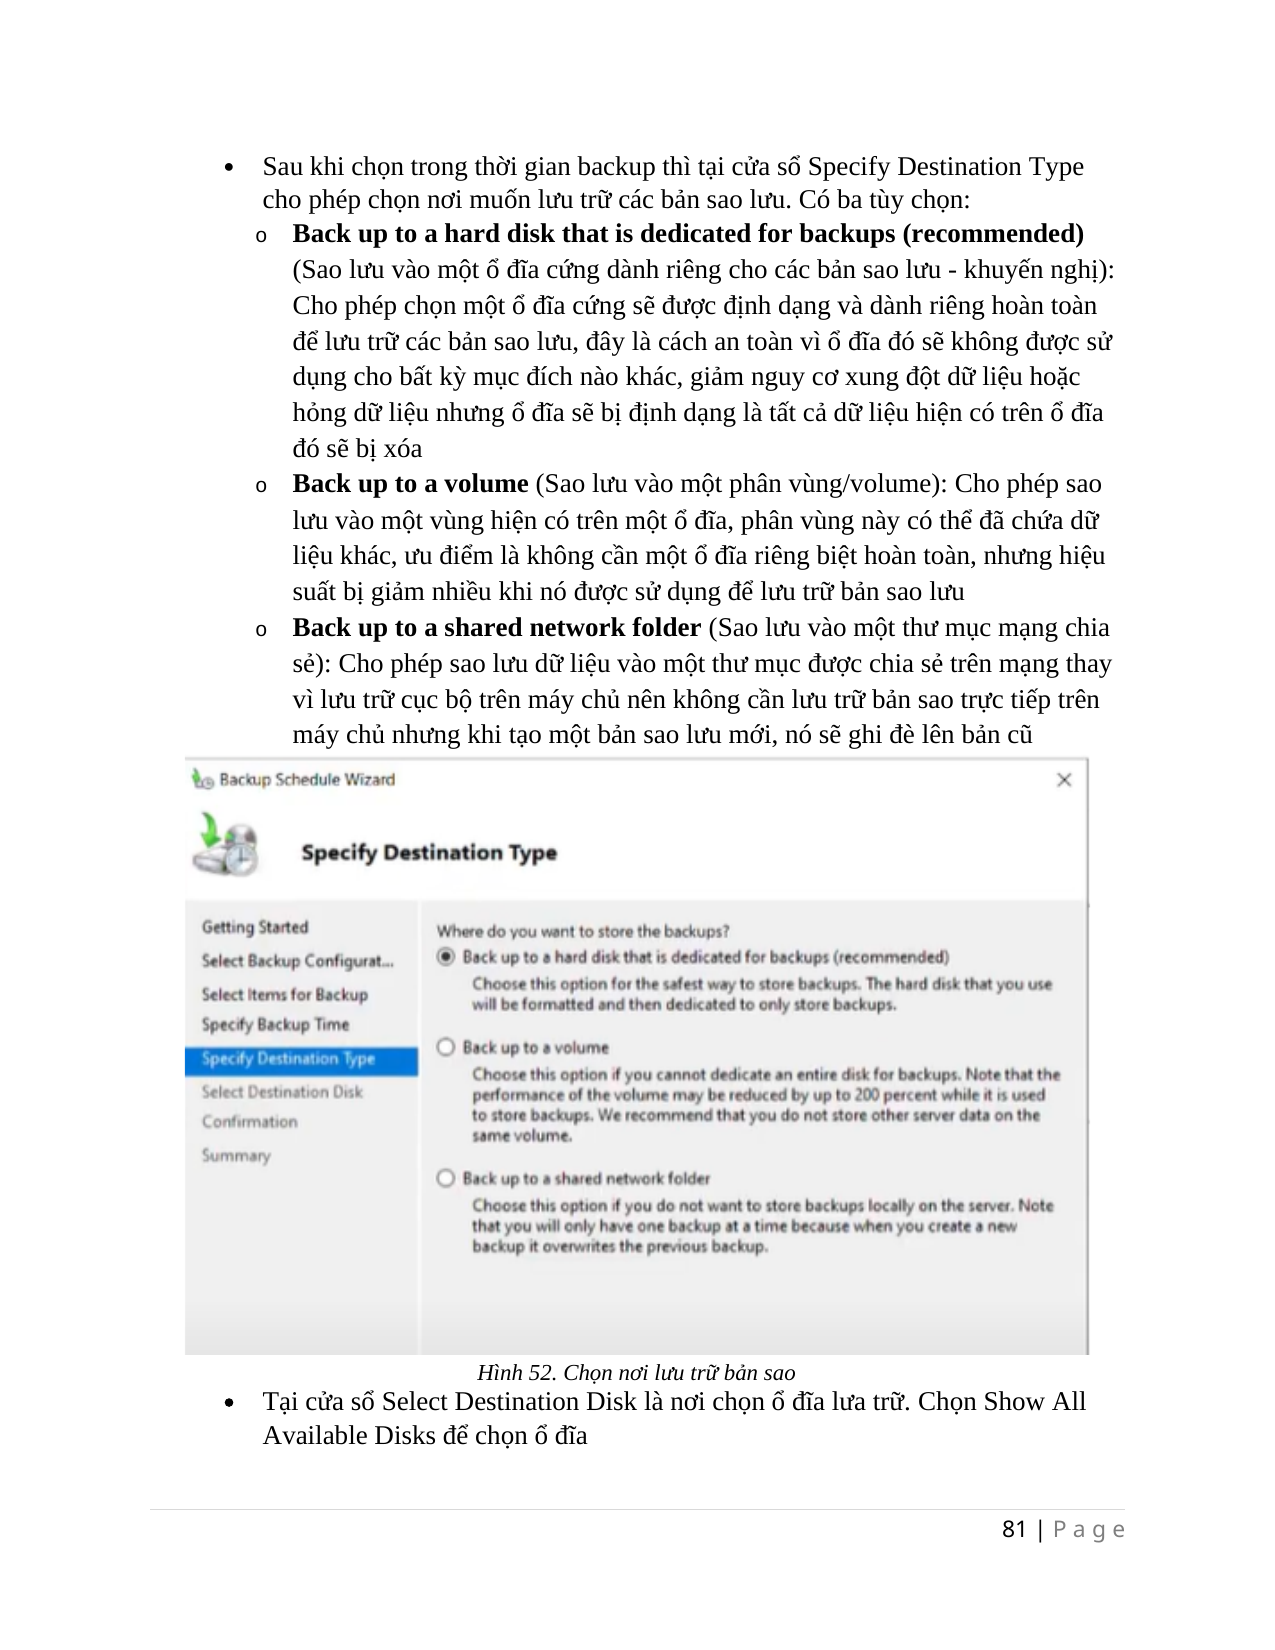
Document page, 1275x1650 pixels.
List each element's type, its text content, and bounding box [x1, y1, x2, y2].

picture [184, 754, 1091, 1355]
list Back up to a volume (Sao lưu vào một phân vùng/volume): Cho phép sao lưu vào một vùng hiện có trên một ổ đĩa, phân vùng này có thể đã chứa dữ liệu khác, ưu điểm là không cần một ổ đĩa riêng biệt hoàn toàn, nhưng hiệu suất bị giảm nhiều khi nó được sử dụng để lưu trữ bản sao lưu [255, 468, 1125, 606]
list Back up to a shared network folder (Sao lưu vào một thư mục mạng chia sẻ): Cho phép sao lưu dữ liệu vào một thư mục được chia sẻ trên mạng thay vì lưu trữ cục bộ trên máy chủ nên không cần lưu trữ bản sao trực tiếp trên máy chủ nhưng khi tạo một bản sao lưu mới, nó sẽ ghi đè lên bản cũ [255, 611, 1125, 750]
list Tại cửa sổ Select Destination Disk là nơi chọn ổ đĩa lưa trữ. Chọn Show All Available Disks để chọn ổ đĩa [225, 1385, 1125, 1450]
list Back up to a hard disk that is dedicated for backups (recommended) (Sao lưu vào một ổ đĩa cứng dành riêng cho các bản sao lưu - khuyến nghị): Cho phép chọn một ổ đĩa cứng sẽ được định dạng và dành riêng hoàn toàn để lưu trữ các bản sao lưu, đây là cách an toàn vì ổ đĩa đó sẽ không được sử dụng cho bất kỳ mục đích nào khác, giảm nguy cơ xung đột dữ liệu hoặc hỏng dữ liệu nhưng ổ đĩa sẽ bị định dạng là tất cả dữ liệu hiện có trên ổ đĩa đó sẽ bị xóa [255, 217, 1125, 463]
text Hình 52. Chọn nơi lưu trữ bản sao [150, 1359, 1125, 1385]
list Sau khi chọn trong thời gian backup thì tại cửa sổ Specify Destination Type cho phép chọn nơi muốn lưu trữ các bản sao lưu. Có ba tùy chọn: [225, 150, 1125, 215]
